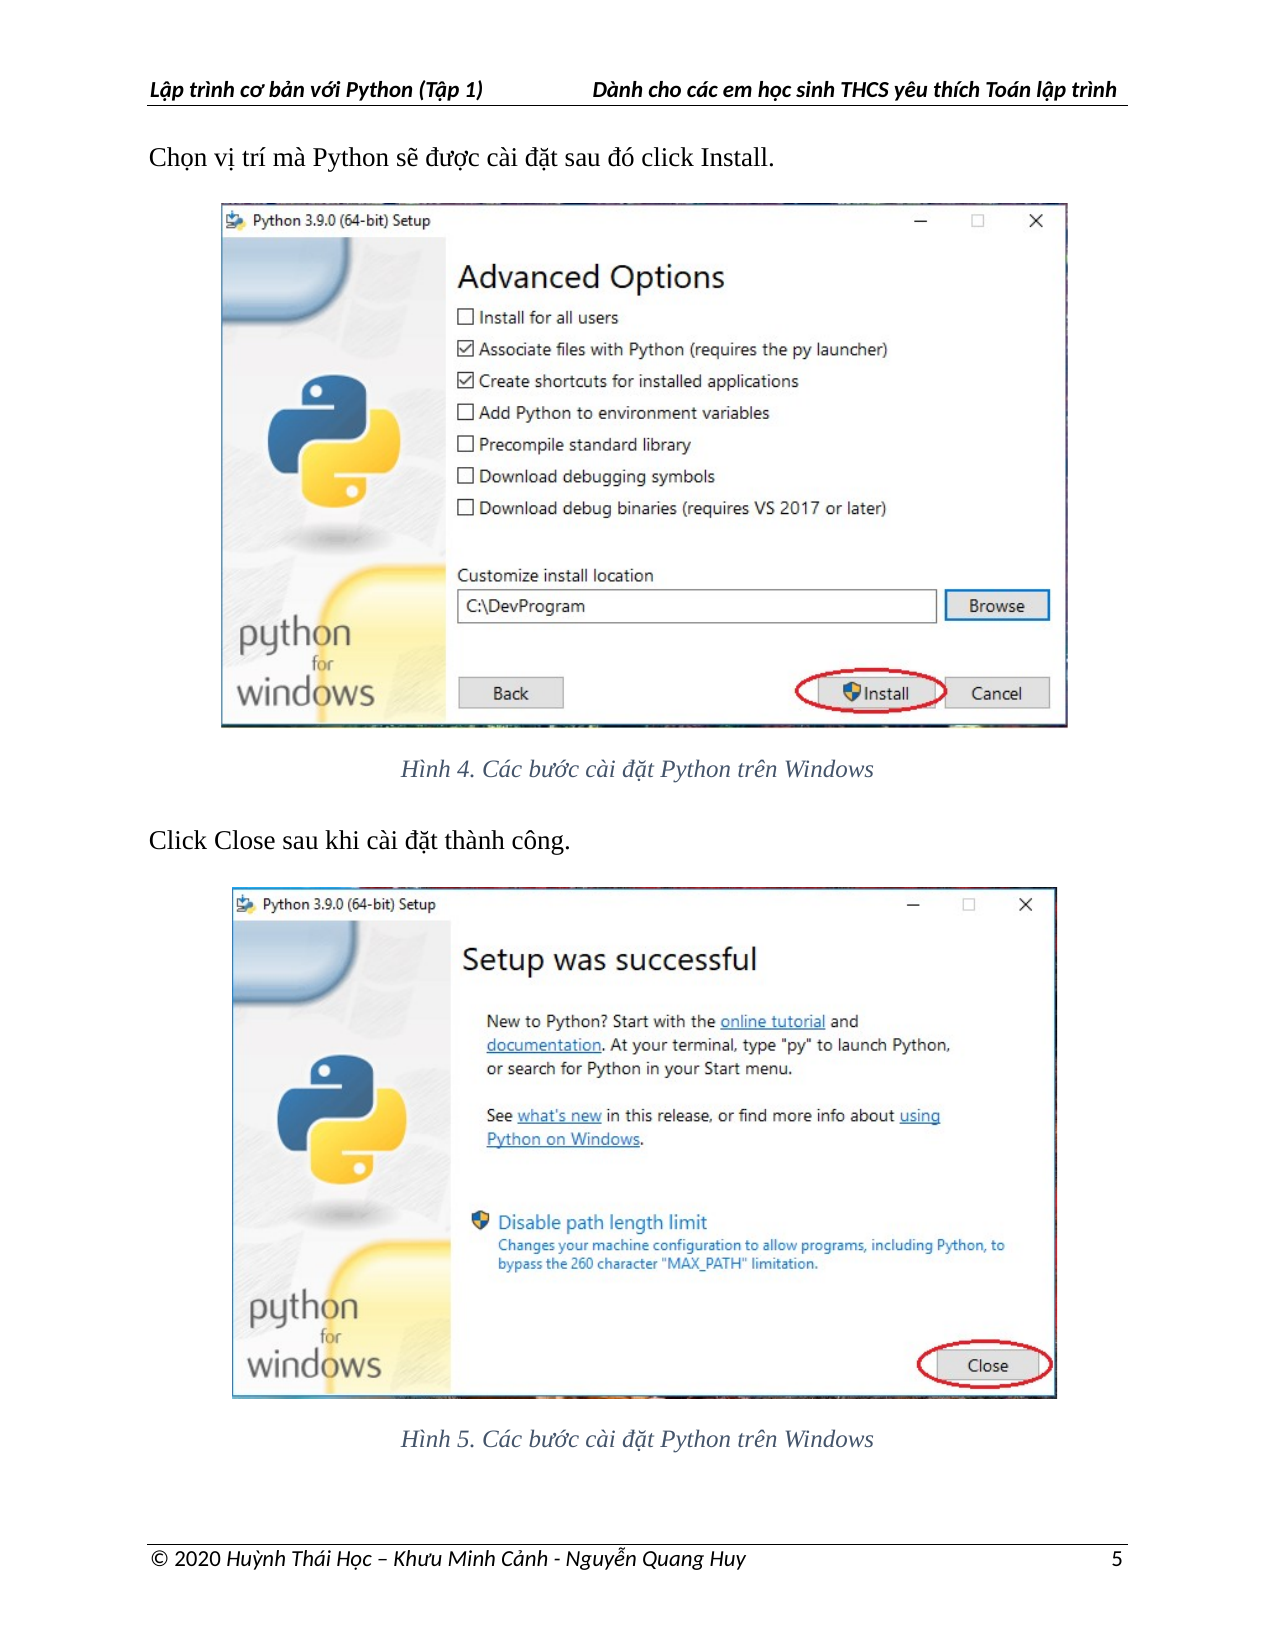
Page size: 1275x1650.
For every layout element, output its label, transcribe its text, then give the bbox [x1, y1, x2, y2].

picture [232, 887, 1058, 1399]
text Hình 4. Các bước cài đặt Python trên Windows [150, 754, 1124, 783]
text Chọn vị trí mà Python sẽ được cài đặt sau đó click Install. [148, 141, 1206, 172]
picture [220, 203, 1068, 729]
text Click Close sau khi cài đặt thành công. [148, 824, 1206, 856]
text Hình 5. Các bước cài đặt Python trên Windows [150, 1424, 1124, 1453]
